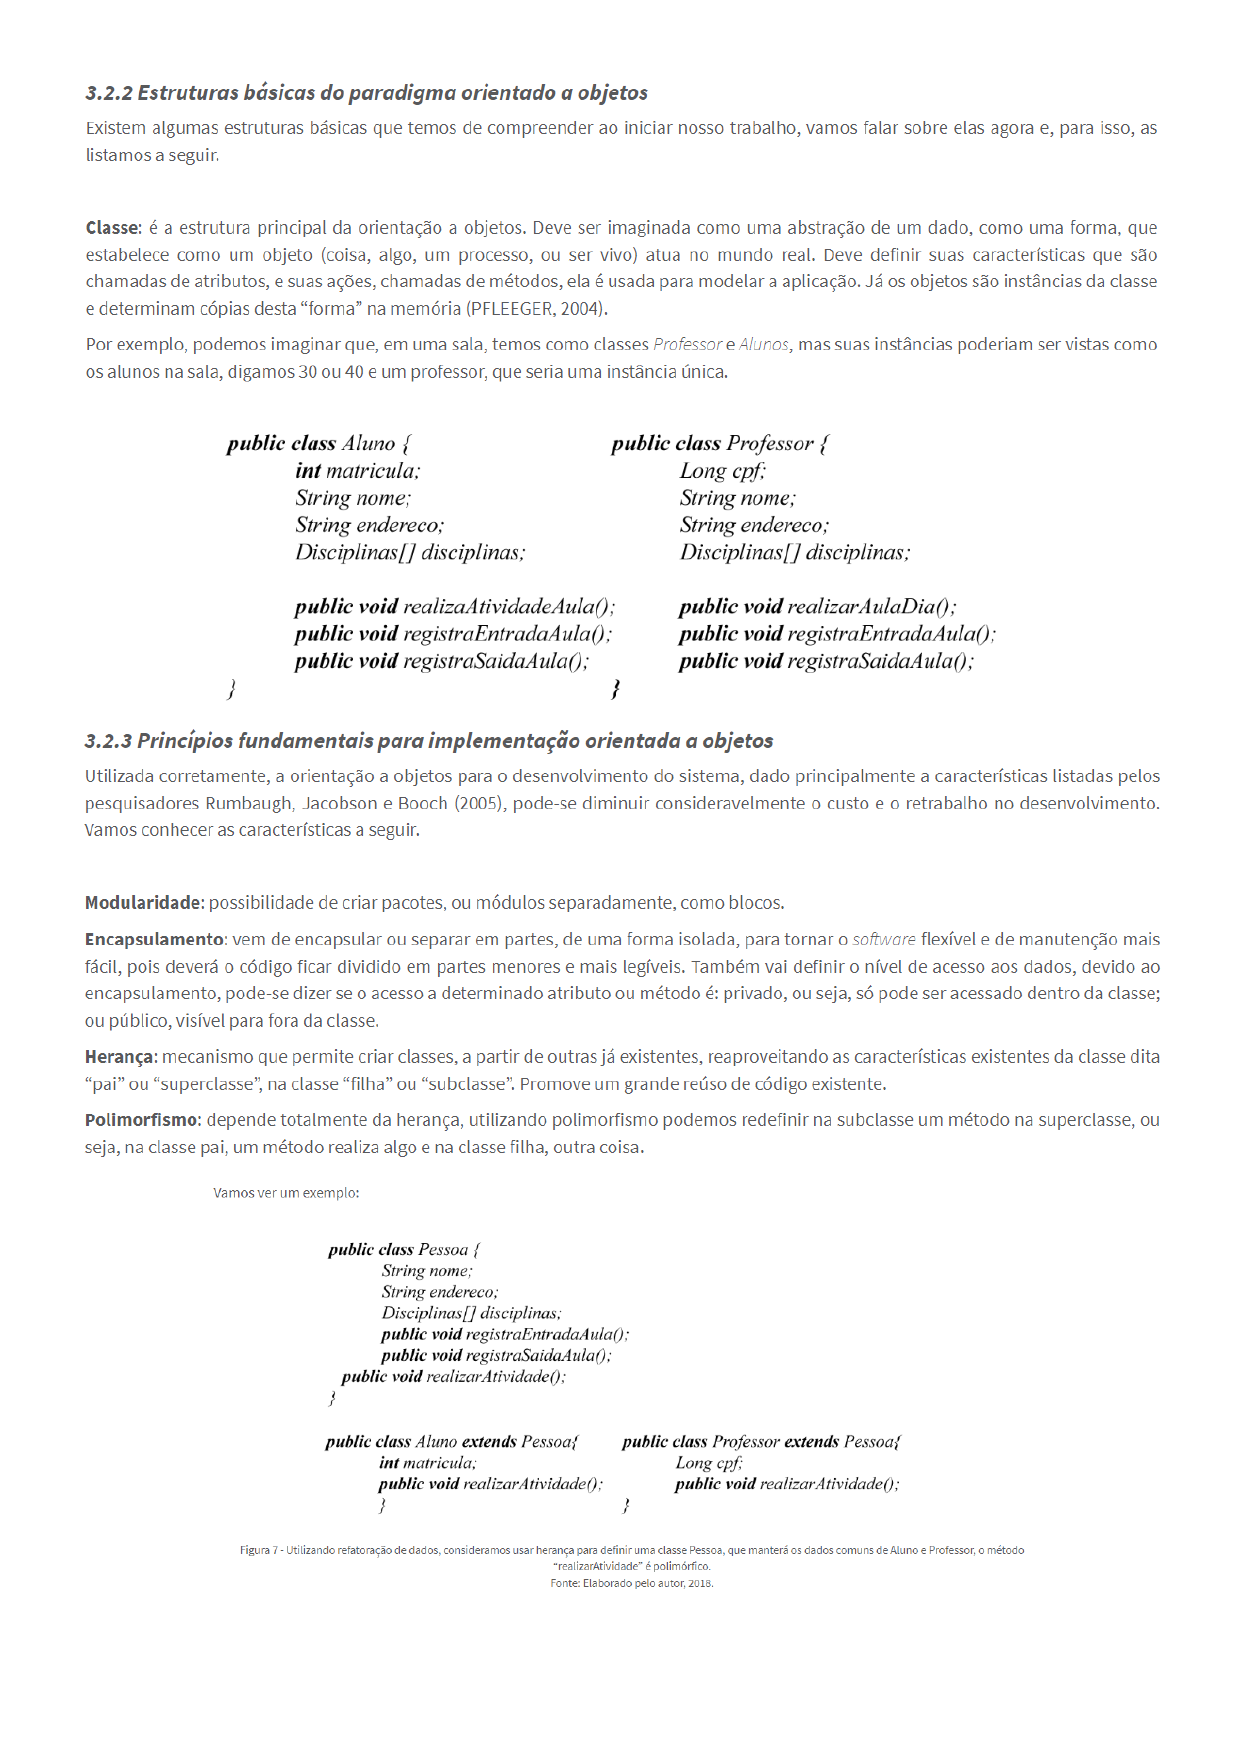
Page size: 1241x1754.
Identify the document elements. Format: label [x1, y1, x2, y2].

picture [75, 75, 1166, 705]
picture [210, 1185, 1030, 1594]
picture [75, 723, 1166, 1167]
